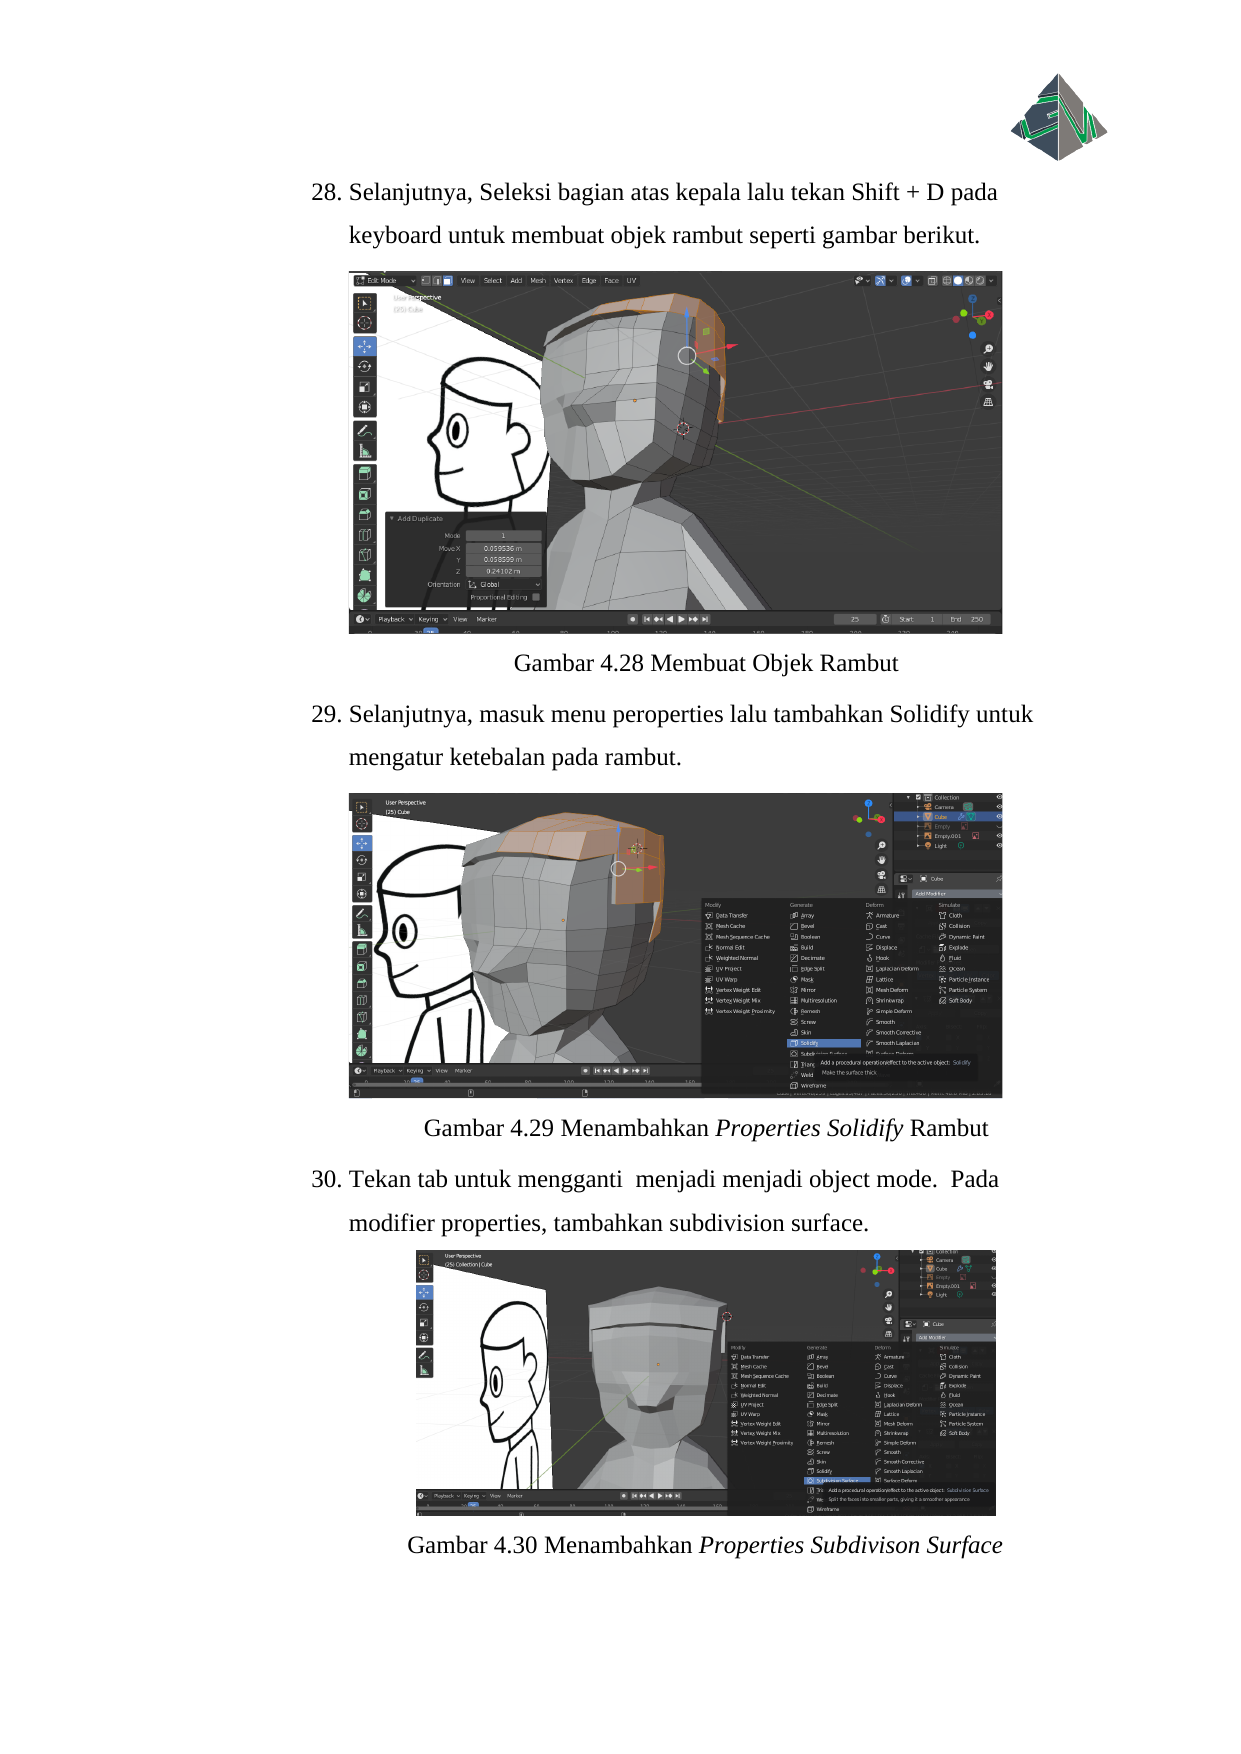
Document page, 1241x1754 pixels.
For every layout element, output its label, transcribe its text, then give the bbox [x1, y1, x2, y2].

list Tekan tab untuk mengganti menjadi menjadi object mode. Pada modifier properties, tambahkan subdivision surface. [311, 1164, 1063, 1236]
picture [348, 793, 1003, 1099]
picture [348, 271, 1003, 634]
subtitle Membuat Objek Rambut [349, 648, 1063, 677]
subtitle Menambahkan Properties Subdivison Surface [349, 1530, 1063, 1559]
list Selanjutnya, masuk menu peroperties lalu tambahkan Solidify untuk mengatur ketebalan pada rambut. [311, 699, 1063, 771]
list Selanjutnya, Seleksi bagian atas kepala lalu tekan Shift + D pada keyboard untuk membuat objek rambut seperti gambar berikut. [311, 177, 1063, 249]
picture [1010, 73, 1108, 161]
picture [416, 1250, 996, 1516]
subtitle Menambahkan Properties Solidify Rambut [349, 1113, 1063, 1142]
